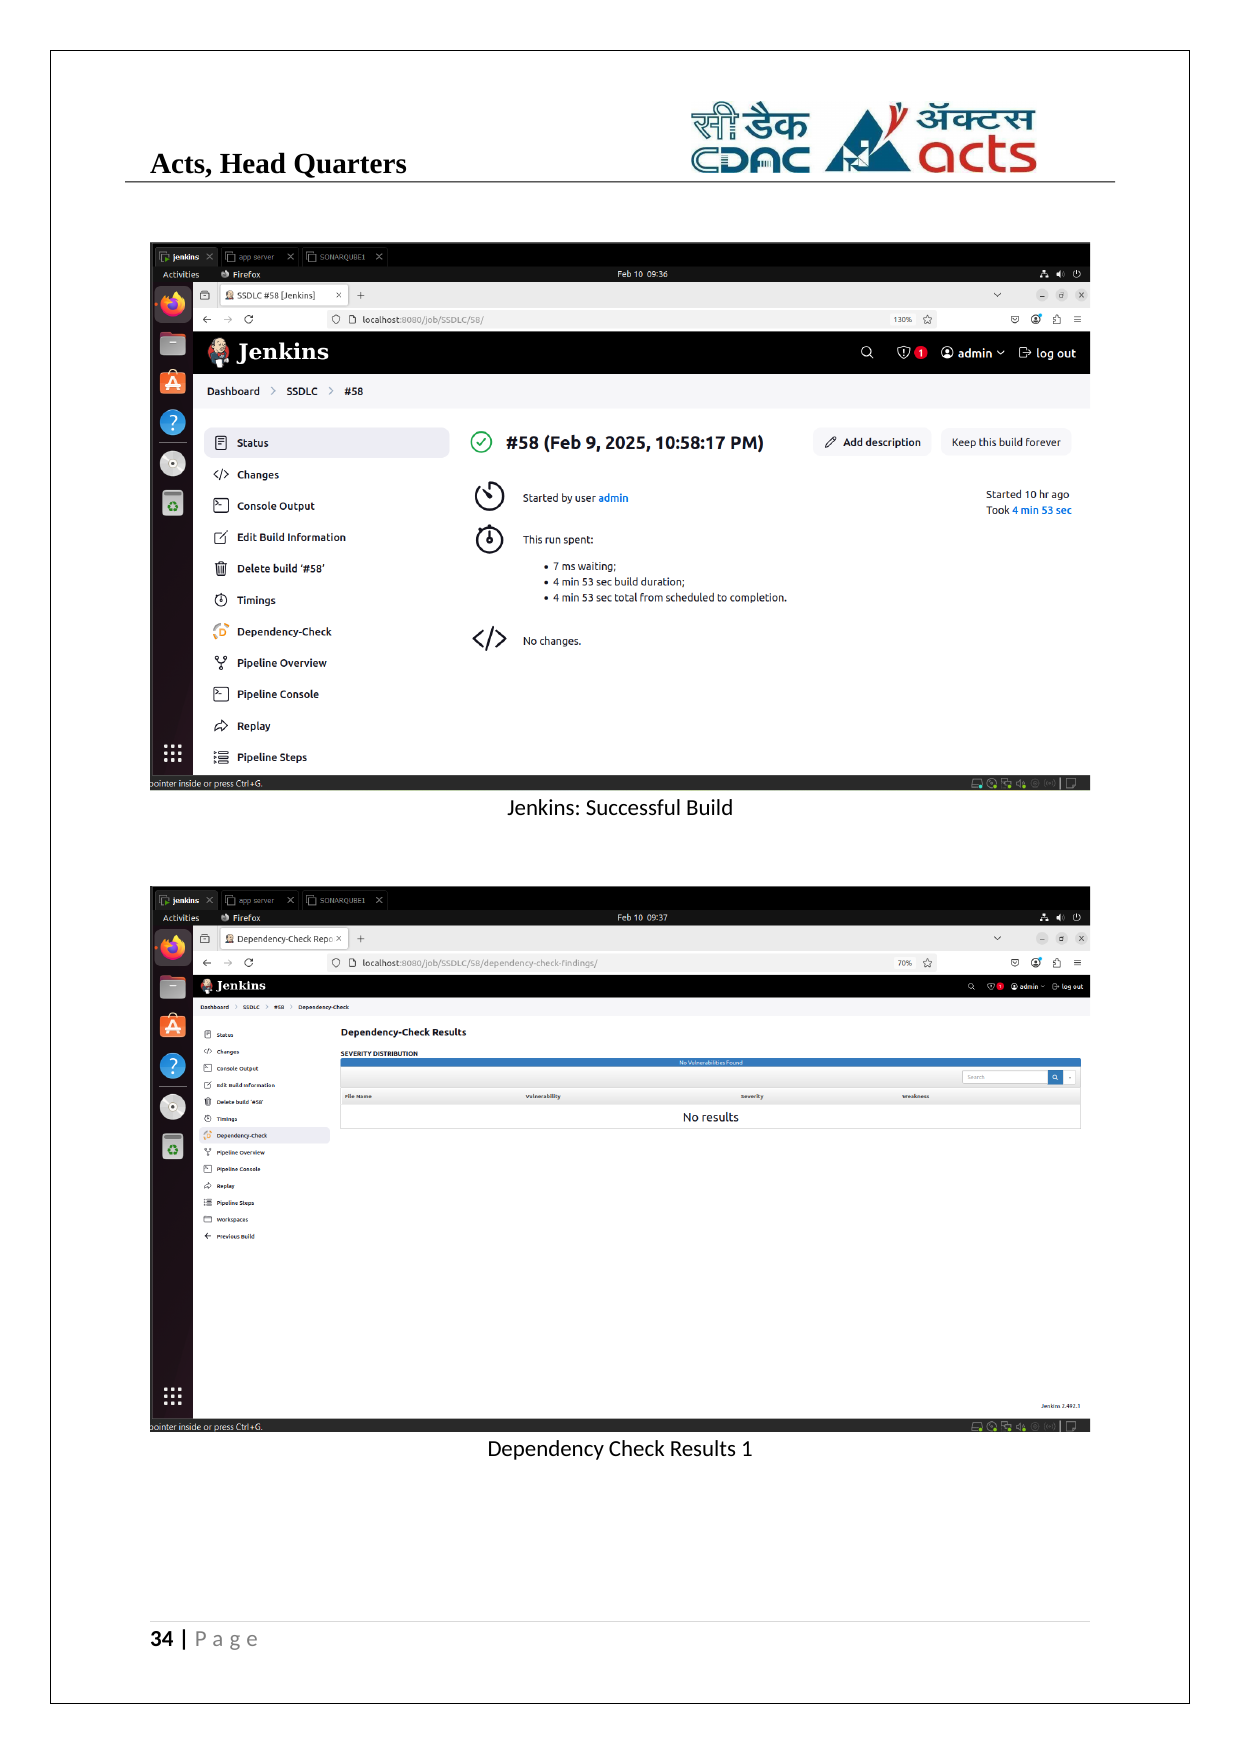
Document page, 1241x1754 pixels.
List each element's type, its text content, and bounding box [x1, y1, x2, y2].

picture [150, 886, 1091, 1432]
picture [150, 242, 1091, 791]
text Jenkins: Successful Build [150, 791, 1090, 821]
text Dependency Check Results 1 [150, 1432, 1090, 1462]
picture [691, 101, 1037, 173]
